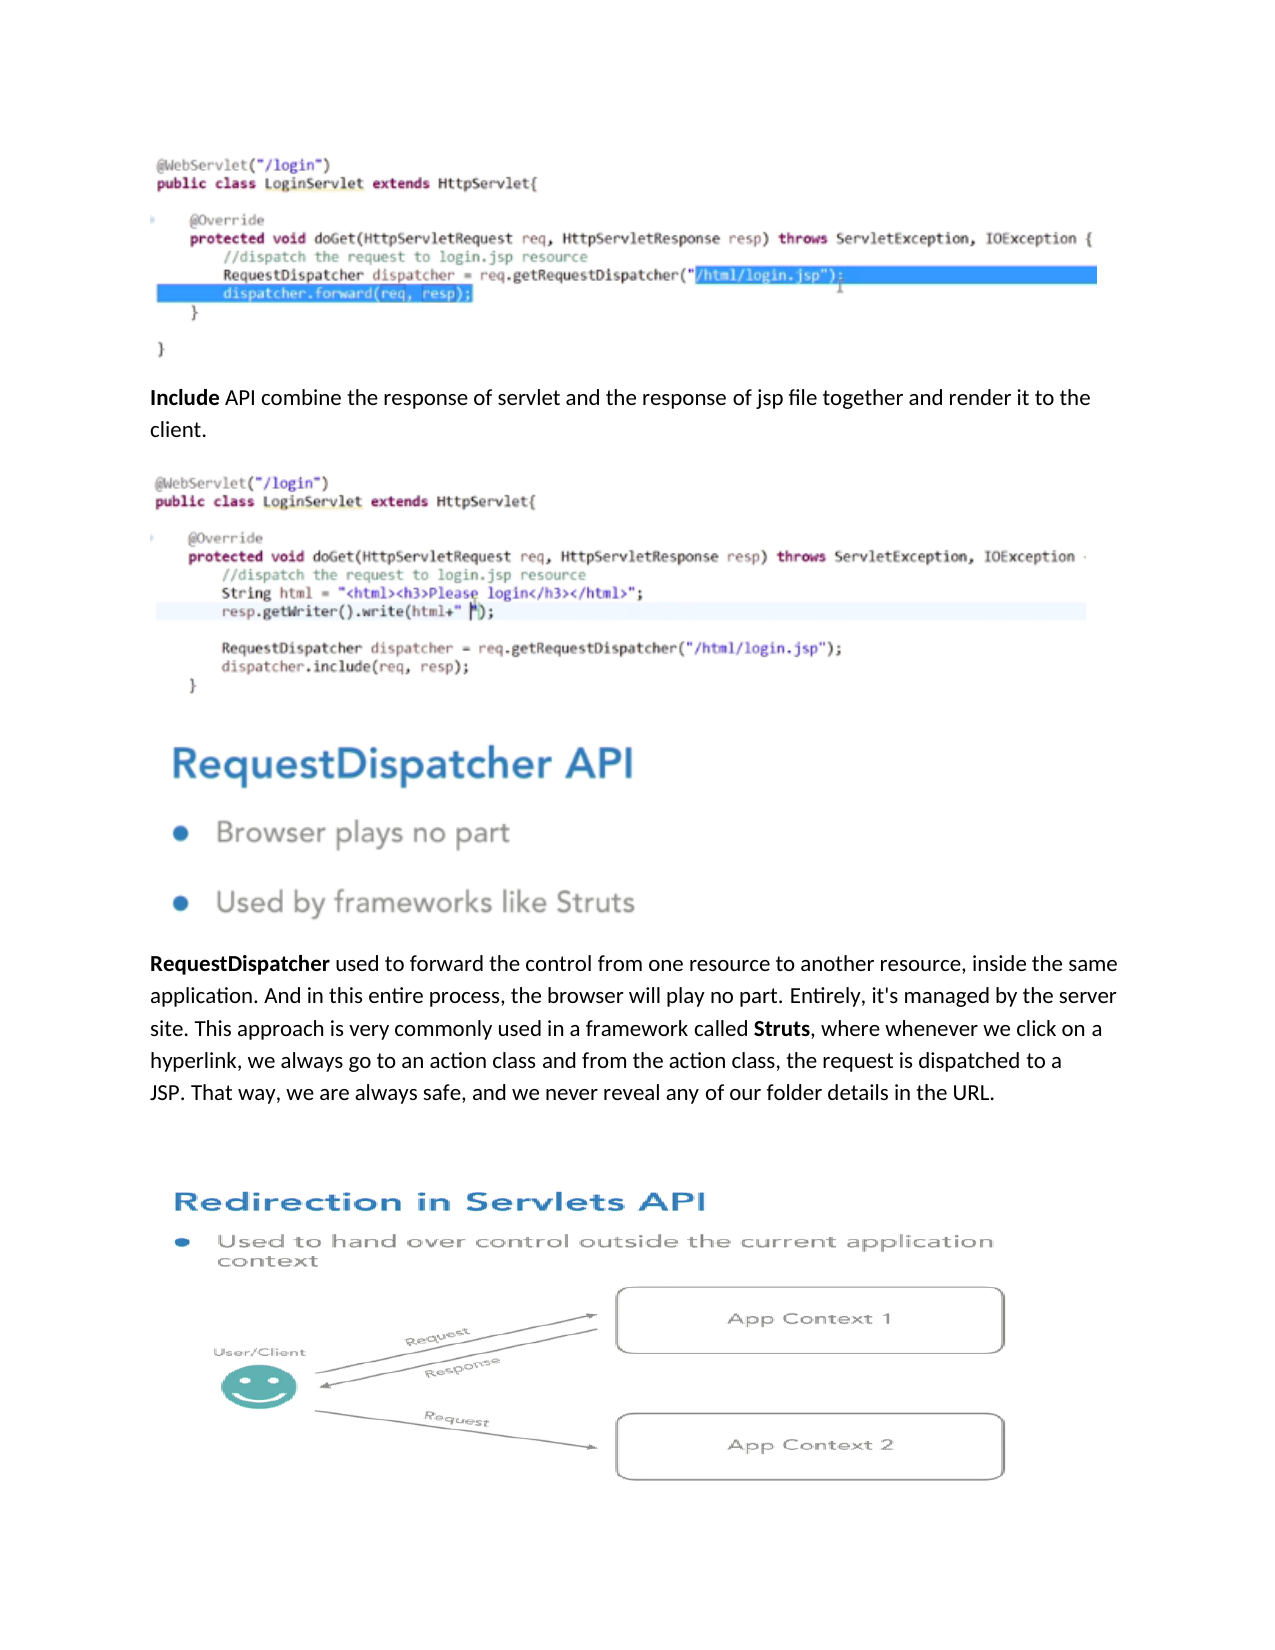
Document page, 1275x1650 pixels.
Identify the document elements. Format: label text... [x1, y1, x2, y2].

text Include API combine the response of servlet and the response of jsp file together and render it to the client. [150, 383, 1125, 443]
picture [150, 1184, 1066, 1486]
picture [150, 730, 649, 925]
picture [150, 150, 1097, 358]
text RequestDispatcher used to forward the control from one resource to another resource, inside the same application. And in this entire process, the browser will play no part. Entirely, it's managed by the server site. This approach is very commonly used in a framework called Struts, where whenever we click on a hyperlink, we always go to an action class and from the action class, the request is dispatched to a JSP. That way, we are always safe, and we never reveal any of our folder details in the URL. [150, 949, 1125, 1106]
picture [150, 468, 1086, 706]
